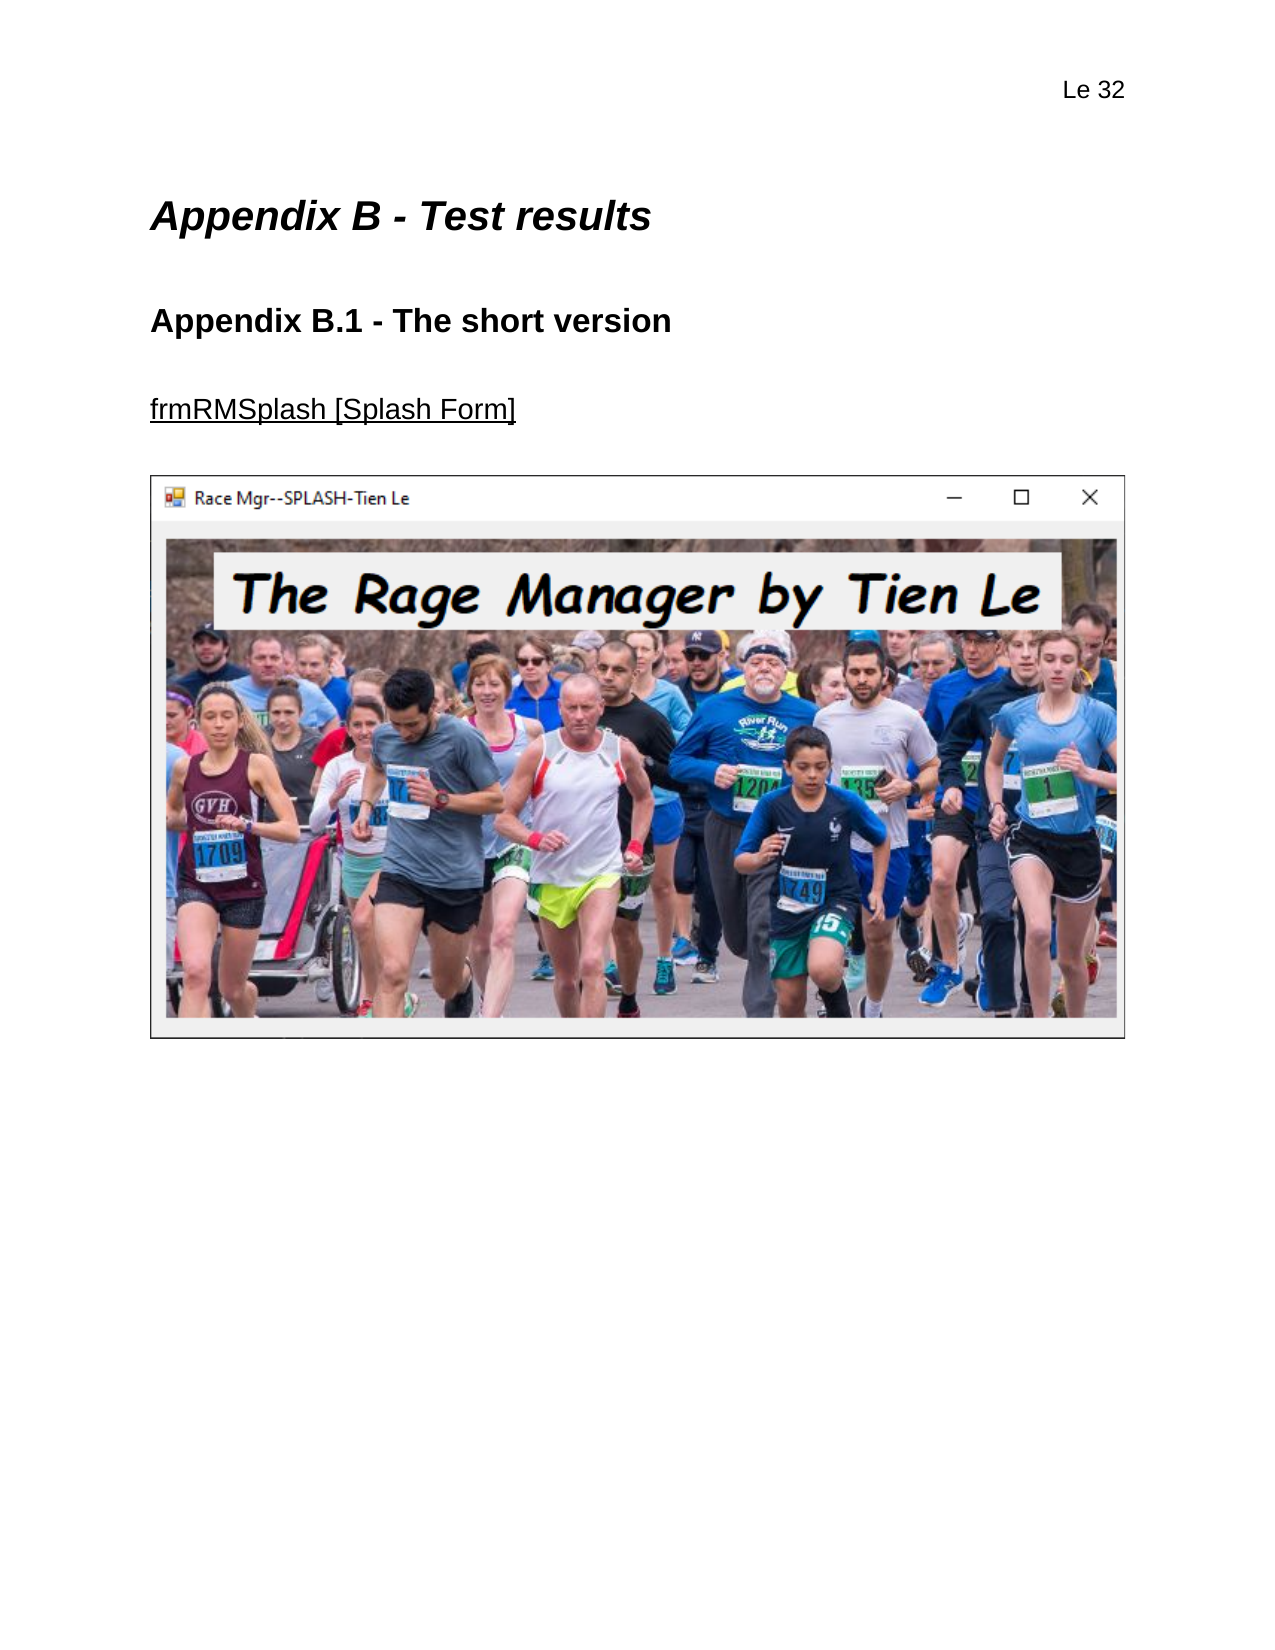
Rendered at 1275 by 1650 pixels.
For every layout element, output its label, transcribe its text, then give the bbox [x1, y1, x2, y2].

subtitle Appendix B - Test results [150, 192, 1125, 239]
subtitle frmRMSplash [Splash Form] [150, 392, 1125, 426]
picture [150, 475, 1125, 1039]
subtitle Appendix B.1 - The short version [150, 301, 1125, 339]
